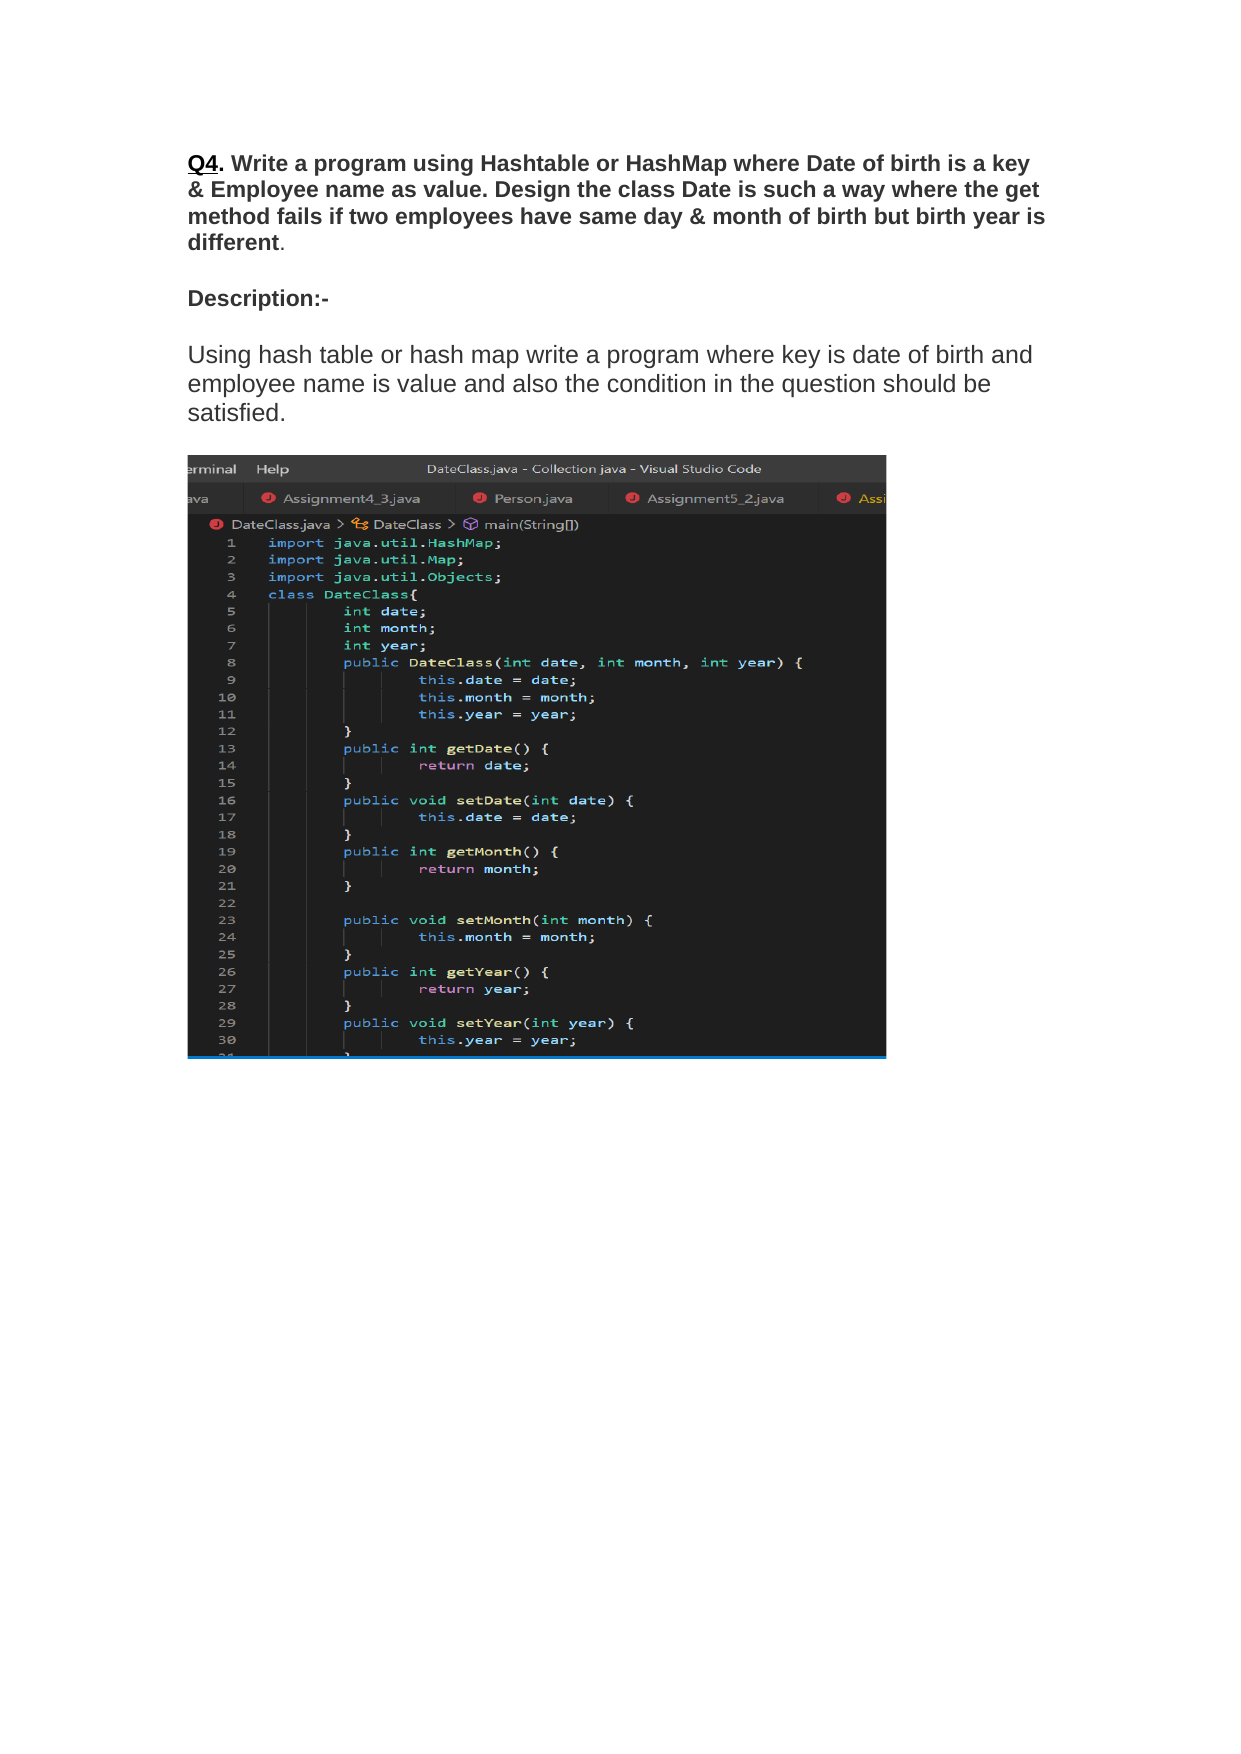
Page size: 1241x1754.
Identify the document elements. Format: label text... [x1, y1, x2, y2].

text Using hash table or hash map write a program where key is date of birth and employee name is value and also the condition in the question should be satisfied. [187, 340, 1053, 426]
picture [187, 455, 887, 1059]
text Description:- [187, 284, 1053, 311]
text Q4. Write a program using Hashtable or HashMap where Date of birth is a key & Employee name as value. Design the class Date is such a way where the get method fails if two employees have same day & month of birth but birth year is different. [187, 150, 1053, 255]
